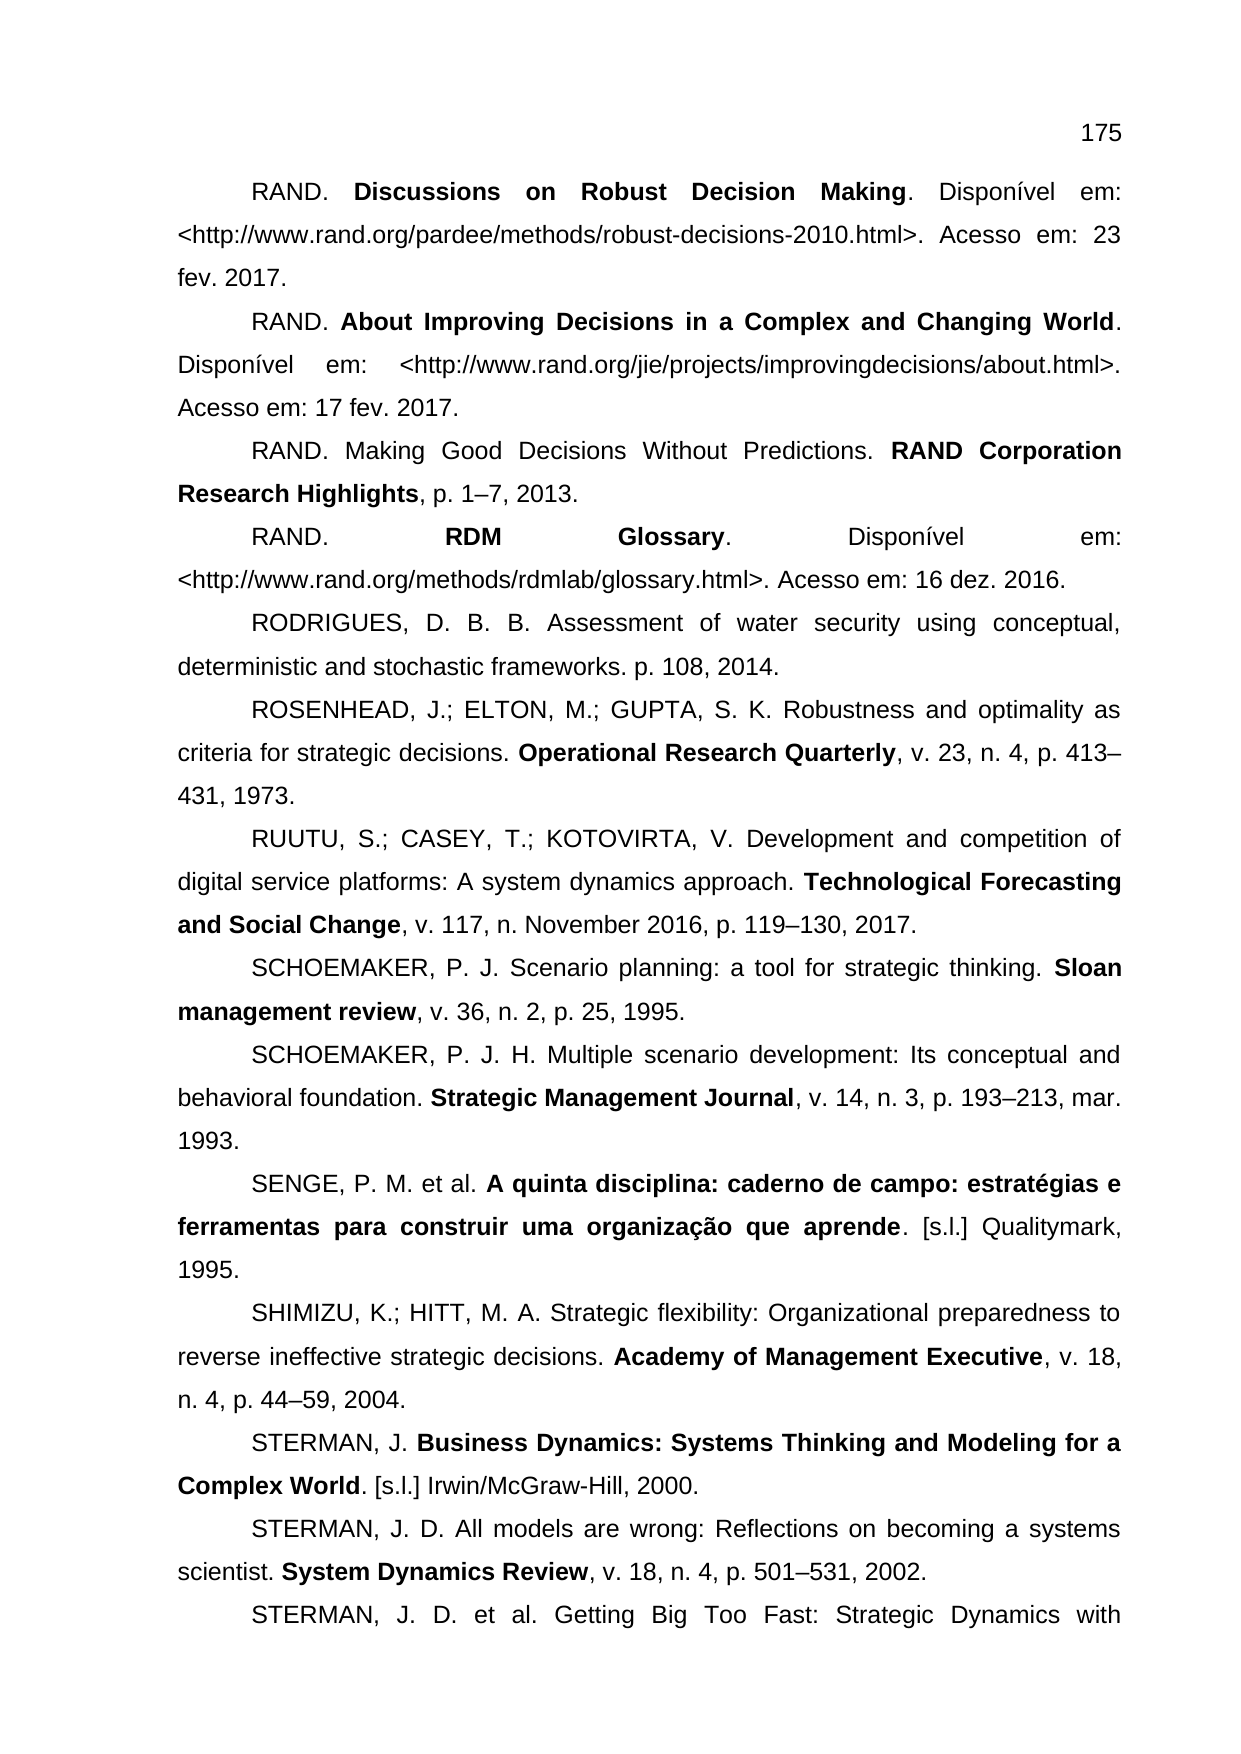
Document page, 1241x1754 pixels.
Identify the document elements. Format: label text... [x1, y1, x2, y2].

text SCHOEMAKER, P. J. H. Multiple scenario development: Its conceptual and behavioral foundation. Strategic Management Journal, v. 14, n. 3, p. 193–213, mar. 1993. [177, 1040, 1122, 1155]
text SCHOEMAKER, P. J. Scenario planning: a tool for strategic thinking. Sloan management review, v. 36, n. 2, p. 25, 1995. [177, 953, 1122, 1025]
text RODRIGUES, D. B. B. Assessment of water security using conceptual, deterministic and stochastic frameworks. p. 108, 2014. [177, 608, 1122, 680]
text STERMAN, J. Business Dynamics: Systems Thinking and Modeling for a Complex World. [s.l.] Irwin/McGraw-Hill, 2000. [177, 1428, 1122, 1500]
text RAND. About Improving Decisions in a Complex and Changing World. Disponível em: <http://www.rand.org/jie/projects/improvingdecisions/about.html>. Acesso em: 17 fev. 2017. [177, 307, 1122, 422]
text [177, 1600, 1122, 1629]
text RAND. Discussions on Robust Decision Making. Disponível em: <http://www.rand.org/pardee/methods/robust-decisions-2010.html>. Acesso em: 23 fev. 2017. [177, 177, 1122, 292]
text ROSENHEAD, J.; ELTON, M.; GUPTA, S. K. Robustness and optimality as criteria for strategic decisions. Operational Research Quarterly, v. 23, n. 4, p. 413–431, 1973. [177, 695, 1122, 810]
text STERMAN, J. D. All models are wrong: Reflections on becoming a systems scientist. System Dynamics Review, v. 18, n. 4, p. 501–531, 2002. [177, 1514, 1122, 1586]
text SENGE, P. M. et al. A quinta disciplina: caderno de campo: estratégias e ferramentas para construir uma organização que aprende. [s.l.] Qualitymark, 1995. [177, 1169, 1122, 1284]
text RUUTU, S.; CASEY, T.; KOTOVIRTA, V. Development and competition of digital service platforms: A system dynamics approach. Technological Forecasting and Social Change, v. 117, n. November 2016, p. 119–130, 2017. [177, 824, 1122, 939]
text RAND. Making Good Decisions Without Predictions. RAND Corporation Research Highlights, p. 1–7, 2013. [177, 436, 1122, 508]
text SHIMIZU, K.; HITT, M. A. Strategic flexibility: Organizational preparedness to reverse ineffective strategic decisions. Academy of Management Executive, v. 18, n. 4, p. 44–59, 2004. [177, 1298, 1122, 1413]
text RAND. RDM Glossary. Disponível em: <http://www.rand.org/methods/rdmlab/glossary.html>. Acesso em: 16 dez. 2016. [177, 522, 1122, 594]
